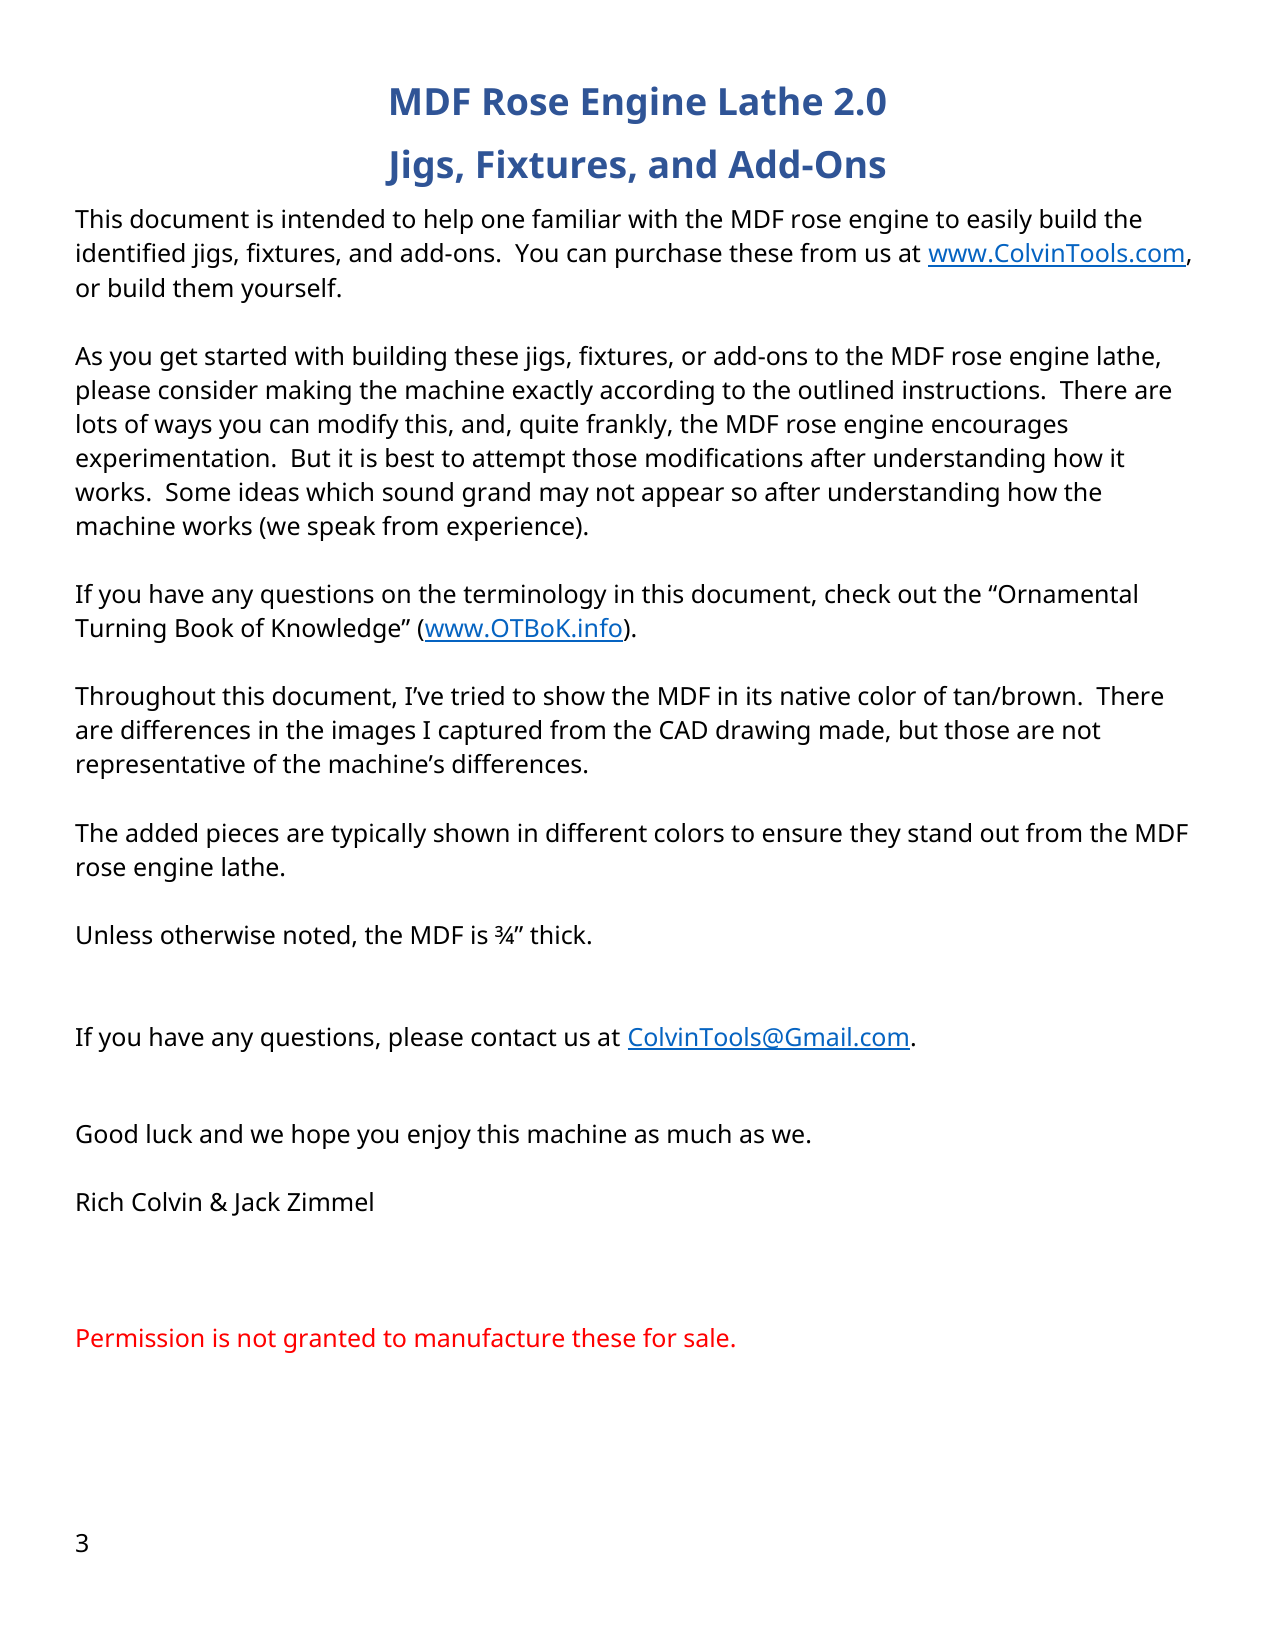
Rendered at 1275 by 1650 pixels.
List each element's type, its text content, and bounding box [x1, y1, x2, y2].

text Permission is not granted to manufacture these for sale. [75, 1321, 1200, 1355]
text If you have any questions on the terminology in this document, check out the “Ornamental Turning Book of Knowledge” (www.OTBoK.info). [75, 577, 1200, 645]
text Unless otherwise noted, the MDF is ¾” thick. [75, 917, 1200, 951]
text The added pieces are typically shown in different colors to ensure they stand out from the MDF rose engine lathe. [75, 815, 1200, 883]
text Rich Colvin & Jack Zimmel [75, 1184, 1200, 1219]
text Good luck and we hope you enjoy this machine as much as we. [75, 1116, 1200, 1151]
text As you get started with building these jigs, fixtures, or add-ons to the MDF rose engine lathe, please consider making the machine exactly according to the outlined instructions. There are lots of ways you can modify this, and, quite frankly, the MDF rose engine encourages experimentation. But it is best to attempt those modifications after understanding how it works. Some ideas which sound grand may not appear so after understanding how the machine works (we speak from experience). [75, 338, 1200, 543]
text If you have any questions, please contact us at ColvinTools@Gmail.com. [75, 1019, 1200, 1054]
text Throughout this document, I’ve tried to show the MDF in its native color of tan/brown. There are differences in the images I captured from the CAD drawing made, but those are not representative of the machine’s differences. [75, 679, 1200, 781]
text This document is intended to help one familiar with the MDF rose engine to easily build the identified jigs, fixtures, and add-ons. You can purchase these from us at www.ColvinTools.com, or build them yourself. [75, 202, 1200, 304]
